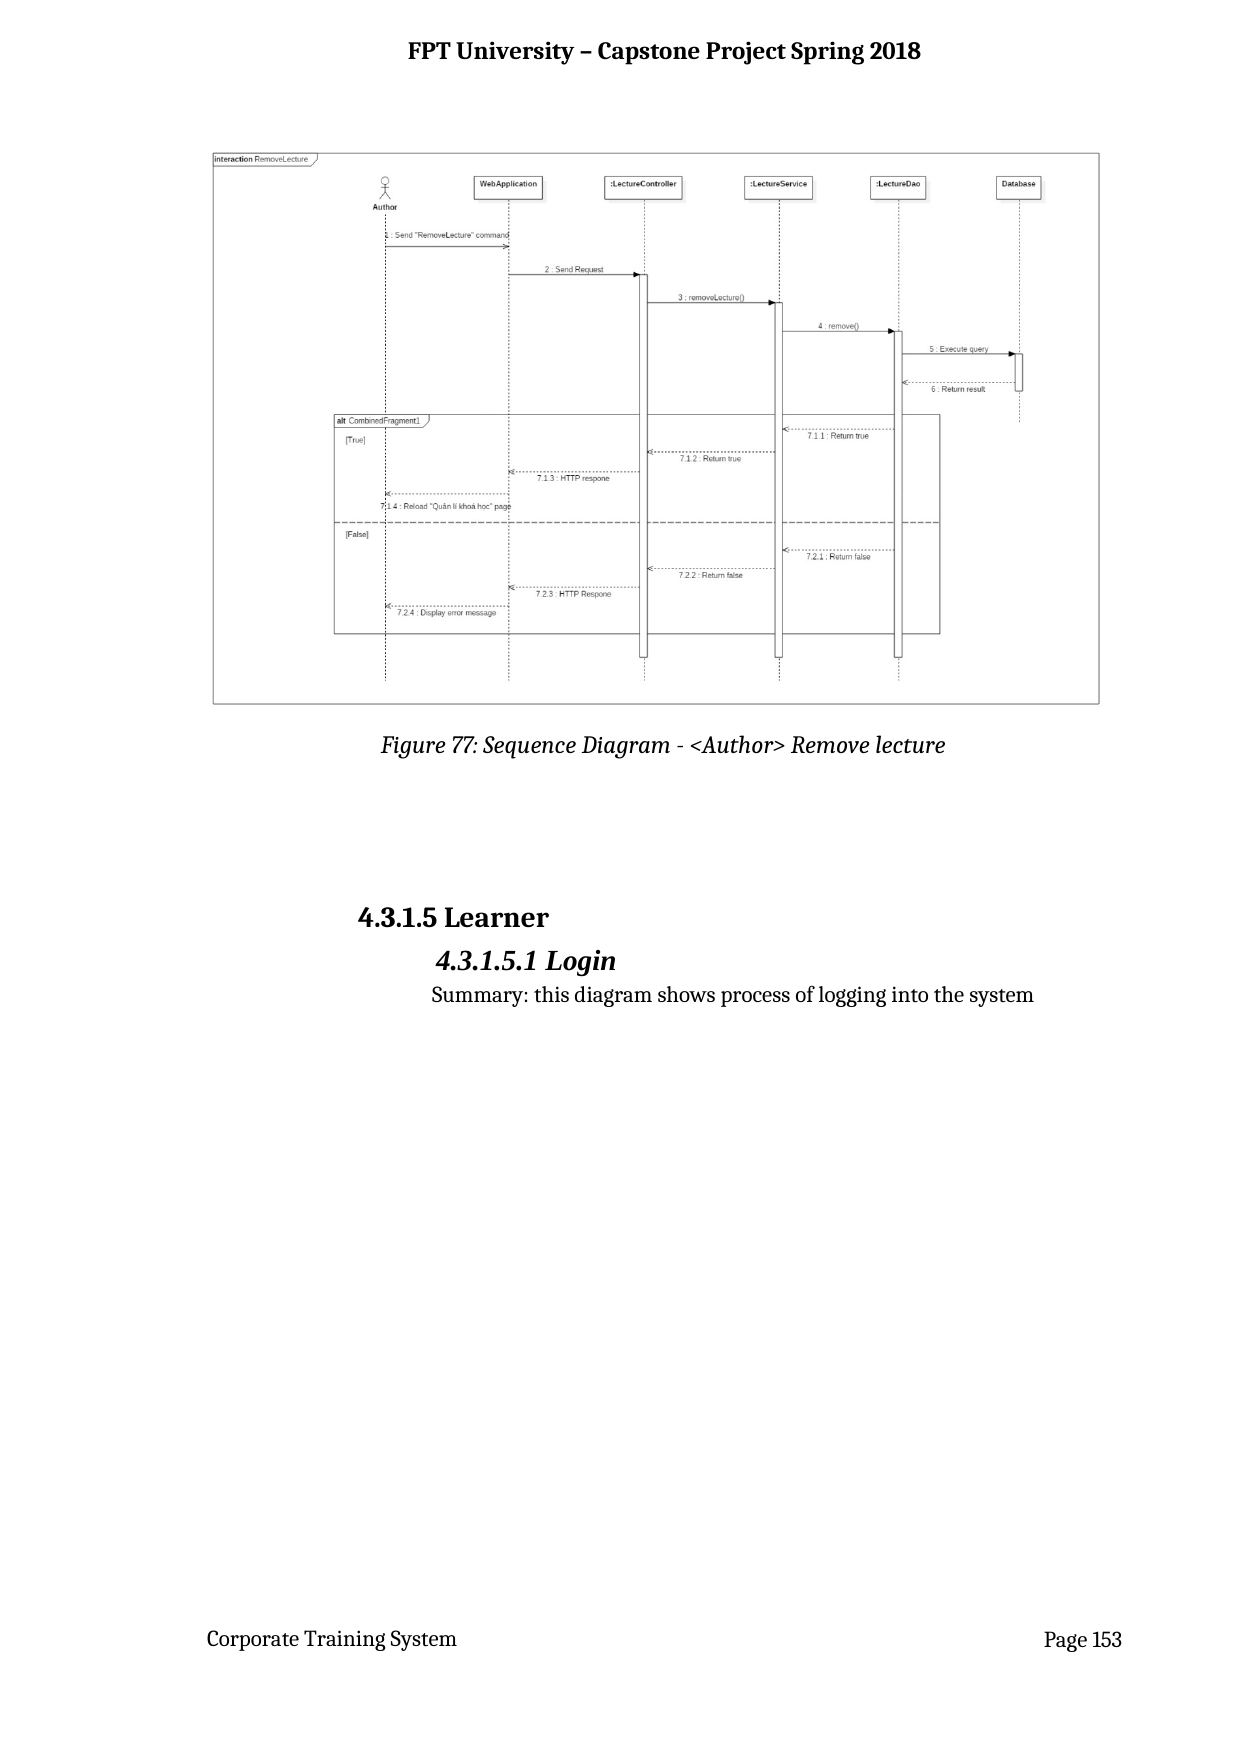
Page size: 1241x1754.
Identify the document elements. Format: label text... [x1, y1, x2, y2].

subtitle 4.3.1.5 Learner [357, 901, 1124, 934]
picture [207, 147, 1122, 727]
subtitle 4.3.1.5.1 Login [436, 943, 1124, 976]
text Summary: this diagram shows process of logging into the system [432, 982, 1122, 1008]
text Figure 77: Sequence Diagram - <Author> Remove lecture [207, 727, 1122, 760]
